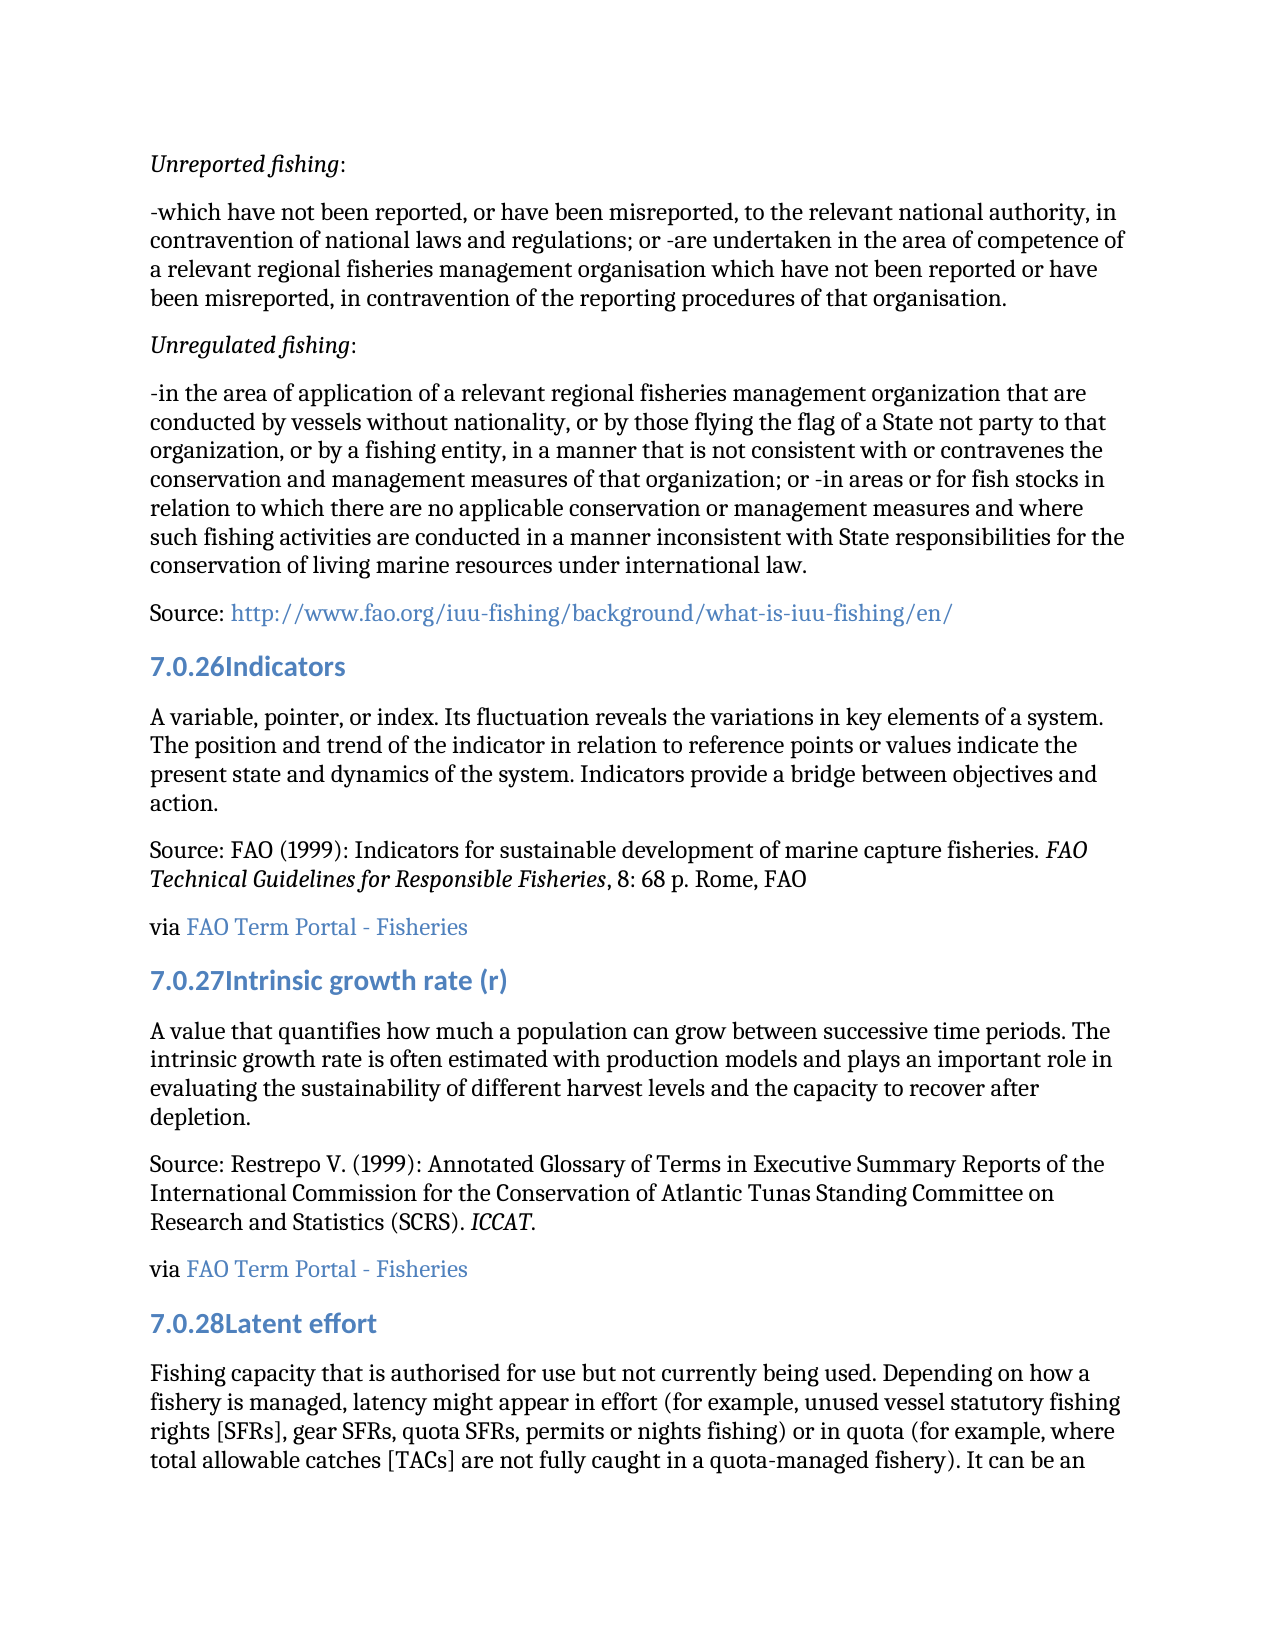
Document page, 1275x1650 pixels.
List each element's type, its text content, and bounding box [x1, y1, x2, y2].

text A variable, pointer, or index. Its fluctuation reveals the variations in key elements of a system. The position and trend of the indicator in relation to reference points or values indicate the present state and dynamics of the system. Indicators provide a bridge between objectives and action. [150, 703, 1125, 818]
text Source: http://www.fao.org/iuu-fishing/background/what-is-iuu-fishing/en/ [150, 599, 1125, 627]
text via FAO Term Portal - Fisheries [150, 913, 1125, 941]
text Unreported fishing: [150, 150, 1125, 179]
text via FAO Term Portal - Fisheries [150, 1255, 1125, 1284]
text Source: Restrepo V. (1999): Annotated Glossary of Terms in Executive Summary Reports of the International Commission for the Conservation of Atlantic Tunas Standing Committee on Research and Statistics (SCRS). ICCAT. [150, 1150, 1125, 1237]
text Source: FAO (1999): Indicators for sustainable development of marine capture fisheries. FAO Technical Guidelines for Responsible Fisheries, 8: 68 p. Rome, FAO [150, 836, 1125, 894]
text -which have not been reported, or have been misreported, to the relevant national authority, in contravention of national laws and regulations; or -are undertaken in the area of competence of a relevant regional fisheries management organisation which have not been reported or have been misreported, in contravention of the reporting procedures of that organisation. [150, 197, 1125, 312]
subtitle 7.0.28 Latent effort [150, 1305, 1125, 1341]
text -in the area of application of a relevant regional fisheries management organization that are conducted by vessels without nationality, or by those flying the flag of a State not party to that organization, or by a fishing entity, in a manner that is not consistent with or contravenes the conservation and management measures of that organization; or -in areas or for fish stocks in relation to which there are no applicable conservation or management measures and where such fishing activities are conducted in a manner inconsistent with State responsibilities for the conservation of living marine resources under international law. [150, 379, 1125, 580]
text A value that quantifies how much a population can grow between successive time periods. The intrinsic growth rate is often estimated with production models and plays an important role in evaluating the sustainability of different harvest levels and the capacity to recover after depletion. [150, 1017, 1125, 1132]
subtitle 7.0.26 Indicators [150, 648, 1125, 684]
text Unregulated fishing: [150, 331, 1125, 360]
subtitle 7.0.27 Intrinsic growth rate (r) [150, 962, 1125, 998]
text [150, 1359, 1125, 1474]
